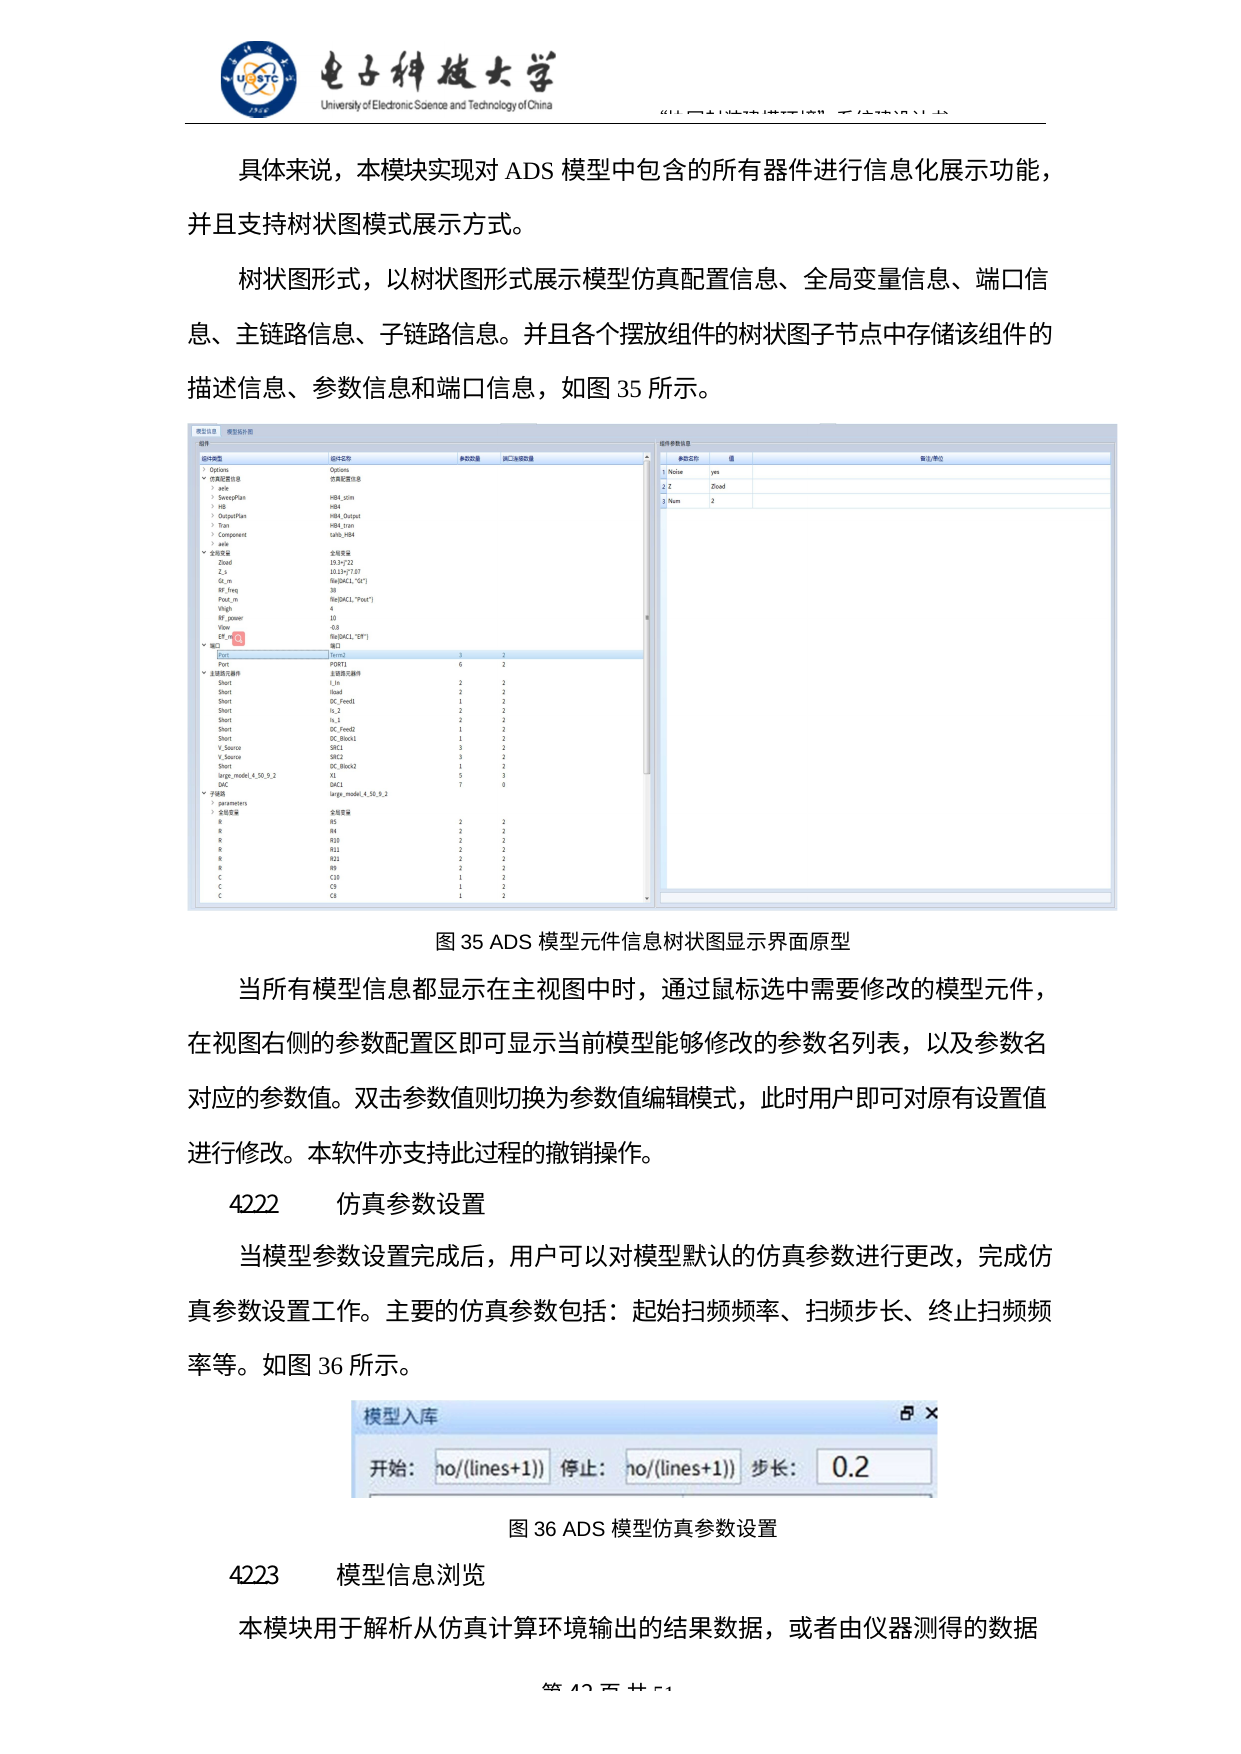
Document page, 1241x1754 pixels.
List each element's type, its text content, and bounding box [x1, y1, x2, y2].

text 图 35 ADS 模型元件信息树状图显示界面原型 [435, 925, 1238, 955]
list 模型信息浏览 [229, 1556, 1238, 1592]
text 树状图形式，以树状图形式展示模型仿真配置信息、全局变量信息、端口信息、主链路信息、子链路信息。并且各个摆放组件的树状图子节点中存储该组件的描述信息、参数信息和端口信息，如图 35 所示。 [188, 259, 1053, 405]
text 图 36 ADS 模型仿真参数设置 [508, 1512, 1238, 1542]
text 本模块用于解析从仿真计算环境输出的结果数据，或者由仪器测得的数据 [238, 1608, 1238, 1644]
list 仿真参数设置 [229, 1188, 1238, 1219]
picture [351, 1400, 938, 1498]
picture [220, 41, 556, 118]
picture [187, 423, 1118, 911]
text 当所有模型信息都显示在主视图中时，通过鼠标选中需要修改的模型元件， 在视图右侧的参数配置区即可显示当前模型能够修改的参数名列表，以及参数名对应的参数值。双击参数值则切换为参数值编辑模式，此时用户即可对原有设置值进行修改。本软件亦支持此过程的撤销操作。 [188, 969, 1065, 1169]
text 具体来说，本模块实现对 ADS 模型中包含的所有器件进行信息化展示功能， 并且支持树状图模式展示方式。 [188, 150, 1066, 241]
text 当模型参数设置完成后，用户可以对模型默认的仿真参数进行更改，完成仿真参数设置工作。主要的仿真参数包括：起始扫频频率、扫频步长、终止扫频频率等。如图 36 所示。 [188, 1236, 1053, 1382]
